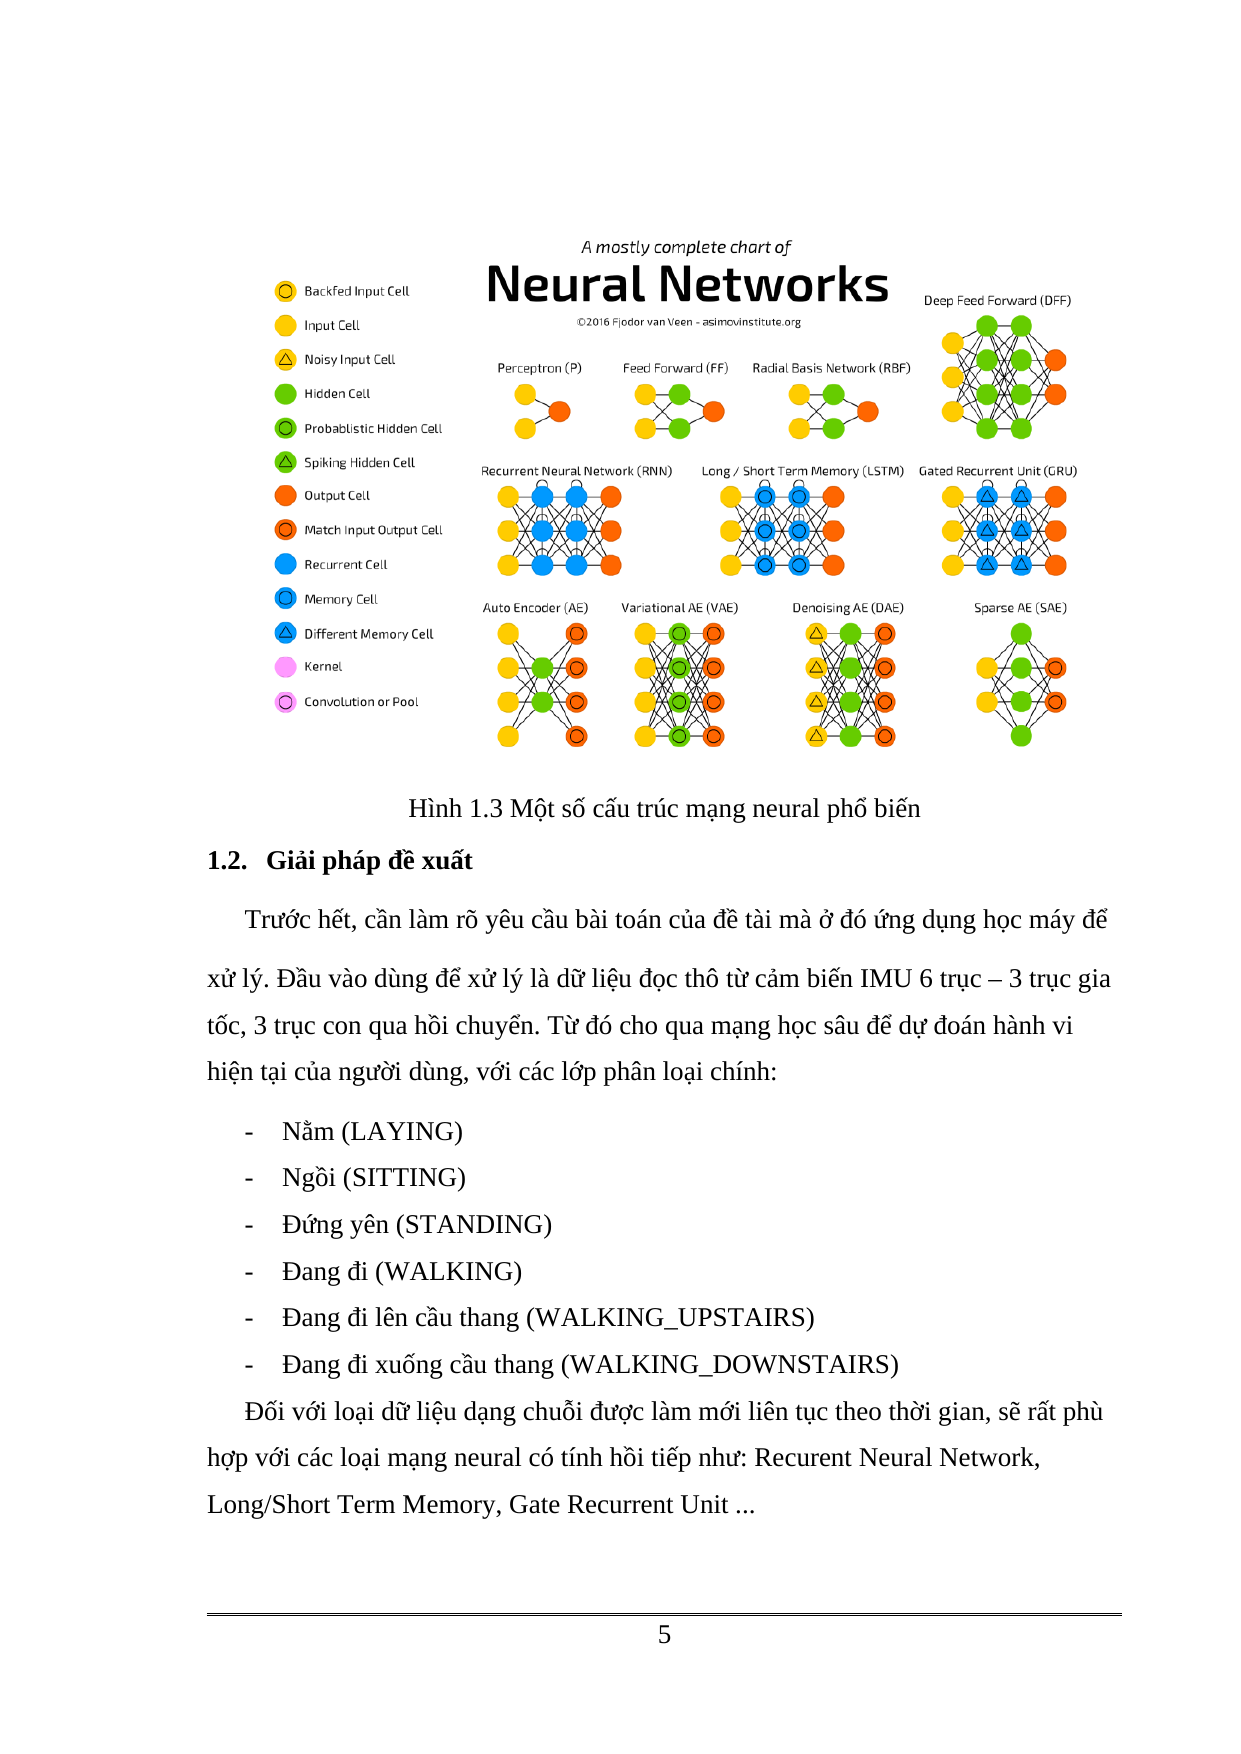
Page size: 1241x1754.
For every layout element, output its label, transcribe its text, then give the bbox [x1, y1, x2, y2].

list Đứng yên (STANDING) [244, 1208, 1122, 1239]
list Đang đi (WALKING) [244, 1254, 1122, 1286]
text Đối với loại dữ liệu dạng chuỗi được làm mới liên tục theo thời gian, sẽ rất phù hợp với các loại mạng neural có tính hồi tiếp như: Recurent Neural Network, Long/Short Term Memory, Gate Recurrent Unit ... [207, 1394, 1122, 1519]
list Đang đi xuống cầu thang (WALKING_DOWNSTAIRS) [244, 1348, 1122, 1379]
list Đang đi lên cầu thang (WALKING_UPSTAIRS) [244, 1301, 1122, 1332]
list Nằm (LAYING) [244, 1114, 1122, 1146]
list Ngồi (SITTING) [244, 1161, 1122, 1192]
subtitle Giải pháp đề xuất [207, 844, 1122, 875]
text xử lý. Đầu vào dùng để xử lý là dữ liệu đọc thô từ cảm biến IMU 6 trục – 3 trục gia tốc, 3 trục con qua hồi chuyển. Từ đó cho qua mạng học sâu để dự đoán hành vi hiện tại của người dùng, với các lớp phân loại chính: [207, 962, 1122, 1087]
picture [251, 236, 1078, 764]
text Trước hết, cần làm rõ yêu cầu bài toán của đề tài mà ở đó ứng dụng học máy để [244, 903, 1122, 934]
